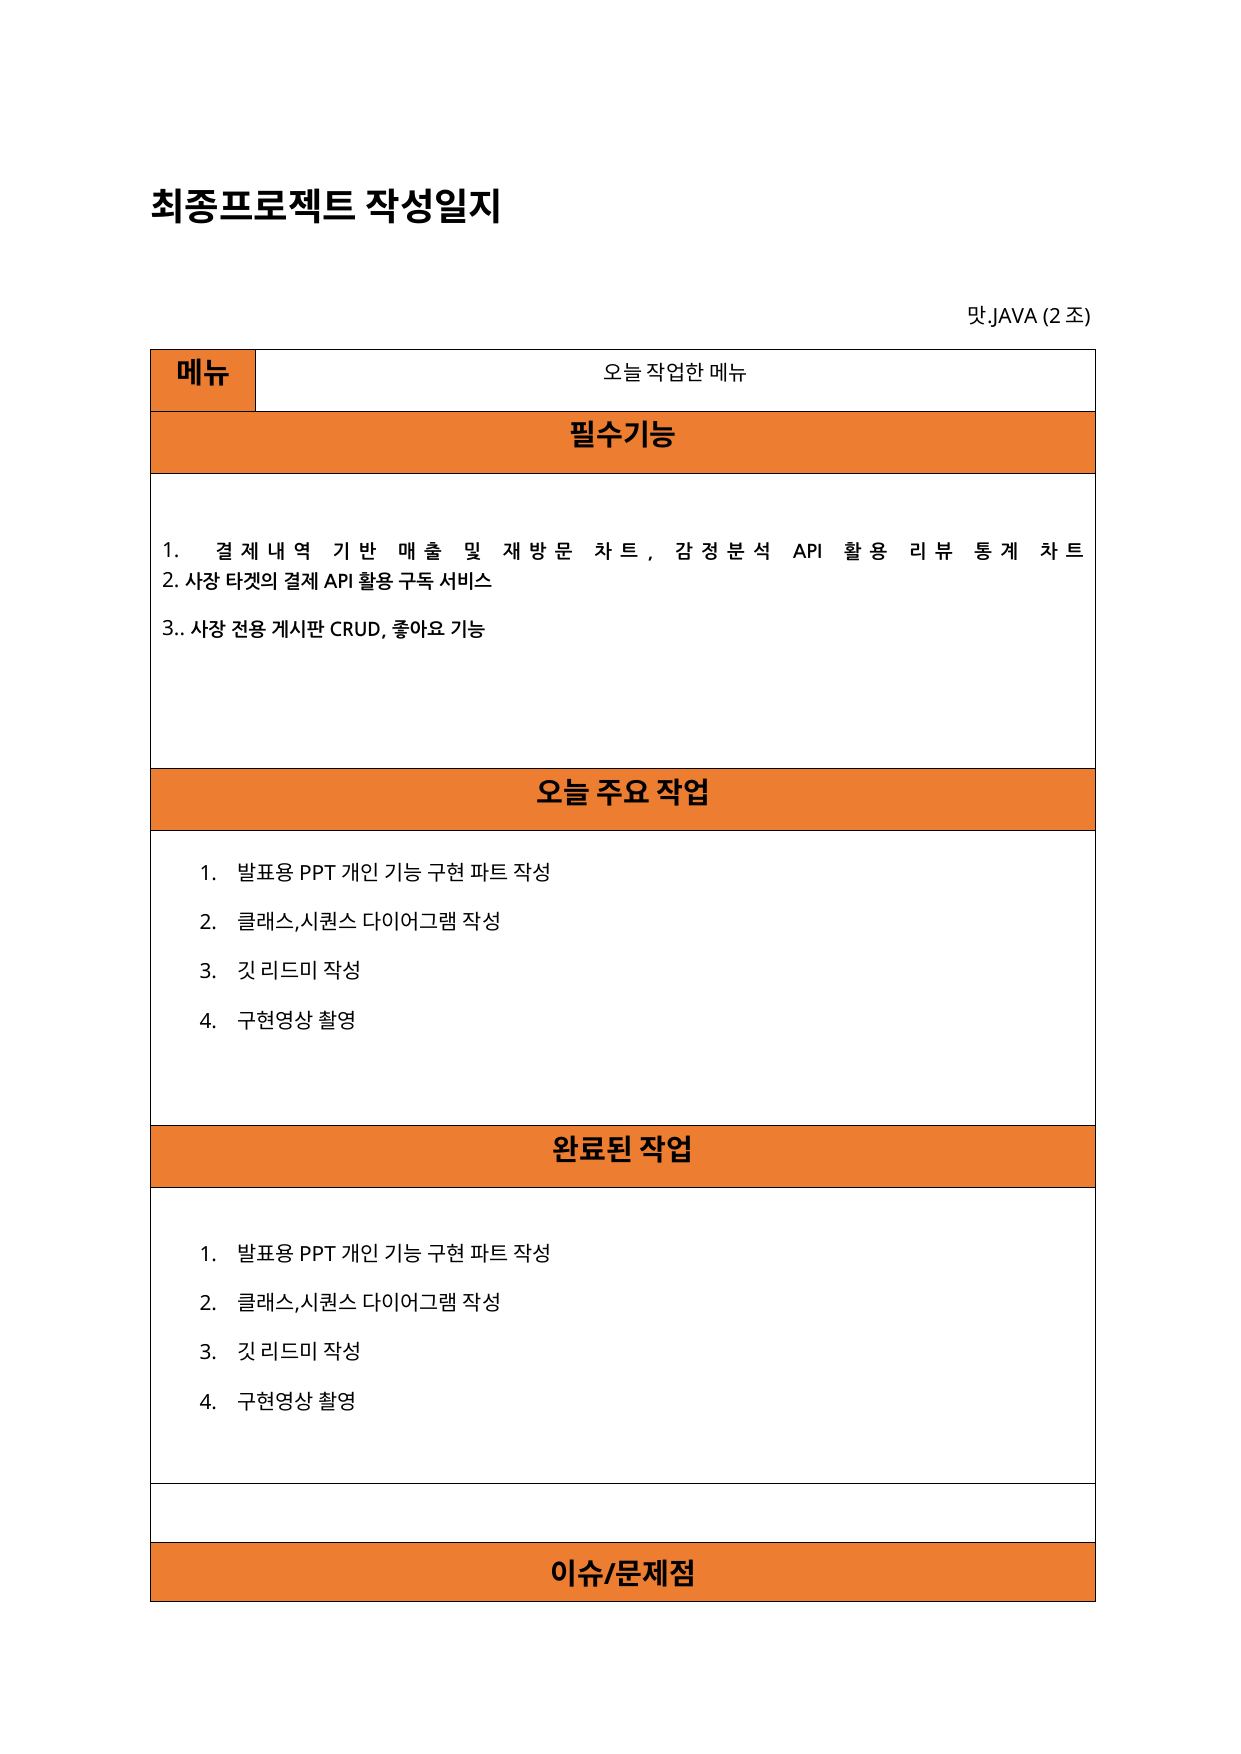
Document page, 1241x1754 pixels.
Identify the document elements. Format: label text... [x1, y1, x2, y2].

table_cell 발표용 PPT 개인 기능 구현 파트 작성 클래스,시퀀스 다이어그램 작성 깃 리드미 작성 구현영상 촬영 [151, 1188, 1095, 1482]
table_cell 완료된 작업 [151, 1126, 1095, 1187]
table_cell 발표용 PPT 개인 기능 구현 파트 작성 클래스,시퀀스 다이어그램 작성 깃 리드미 작성 구현영상 촬영 [151, 831, 1095, 1125]
table_cell 오늘 주요 작업 [151, 769, 1095, 830]
table_cell 1. 결제내역 기반 매출 및 재방문 차트, 감정분석 API 활용 리뷰 통계 차트 2. 사장 타겟의 결제 API 활용 구독 서비스 3.. 사장 전용 게시판 CRUD, 좋아요 기능 [151, 474, 1095, 768]
table_cell [151, 1484, 1095, 1542]
table_cell 이슈/문제점 [151, 1543, 1095, 1601]
text 맛.JAVA (2조) [150, 300, 1090, 330]
table_header 오늘 작업한 메뉴 [256, 350, 1095, 411]
table_cell 필수기능 [151, 412, 1095, 473]
text 최종프로젝트 작성일지 [150, 177, 1090, 231]
table_header 메뉴 [151, 350, 255, 411]
